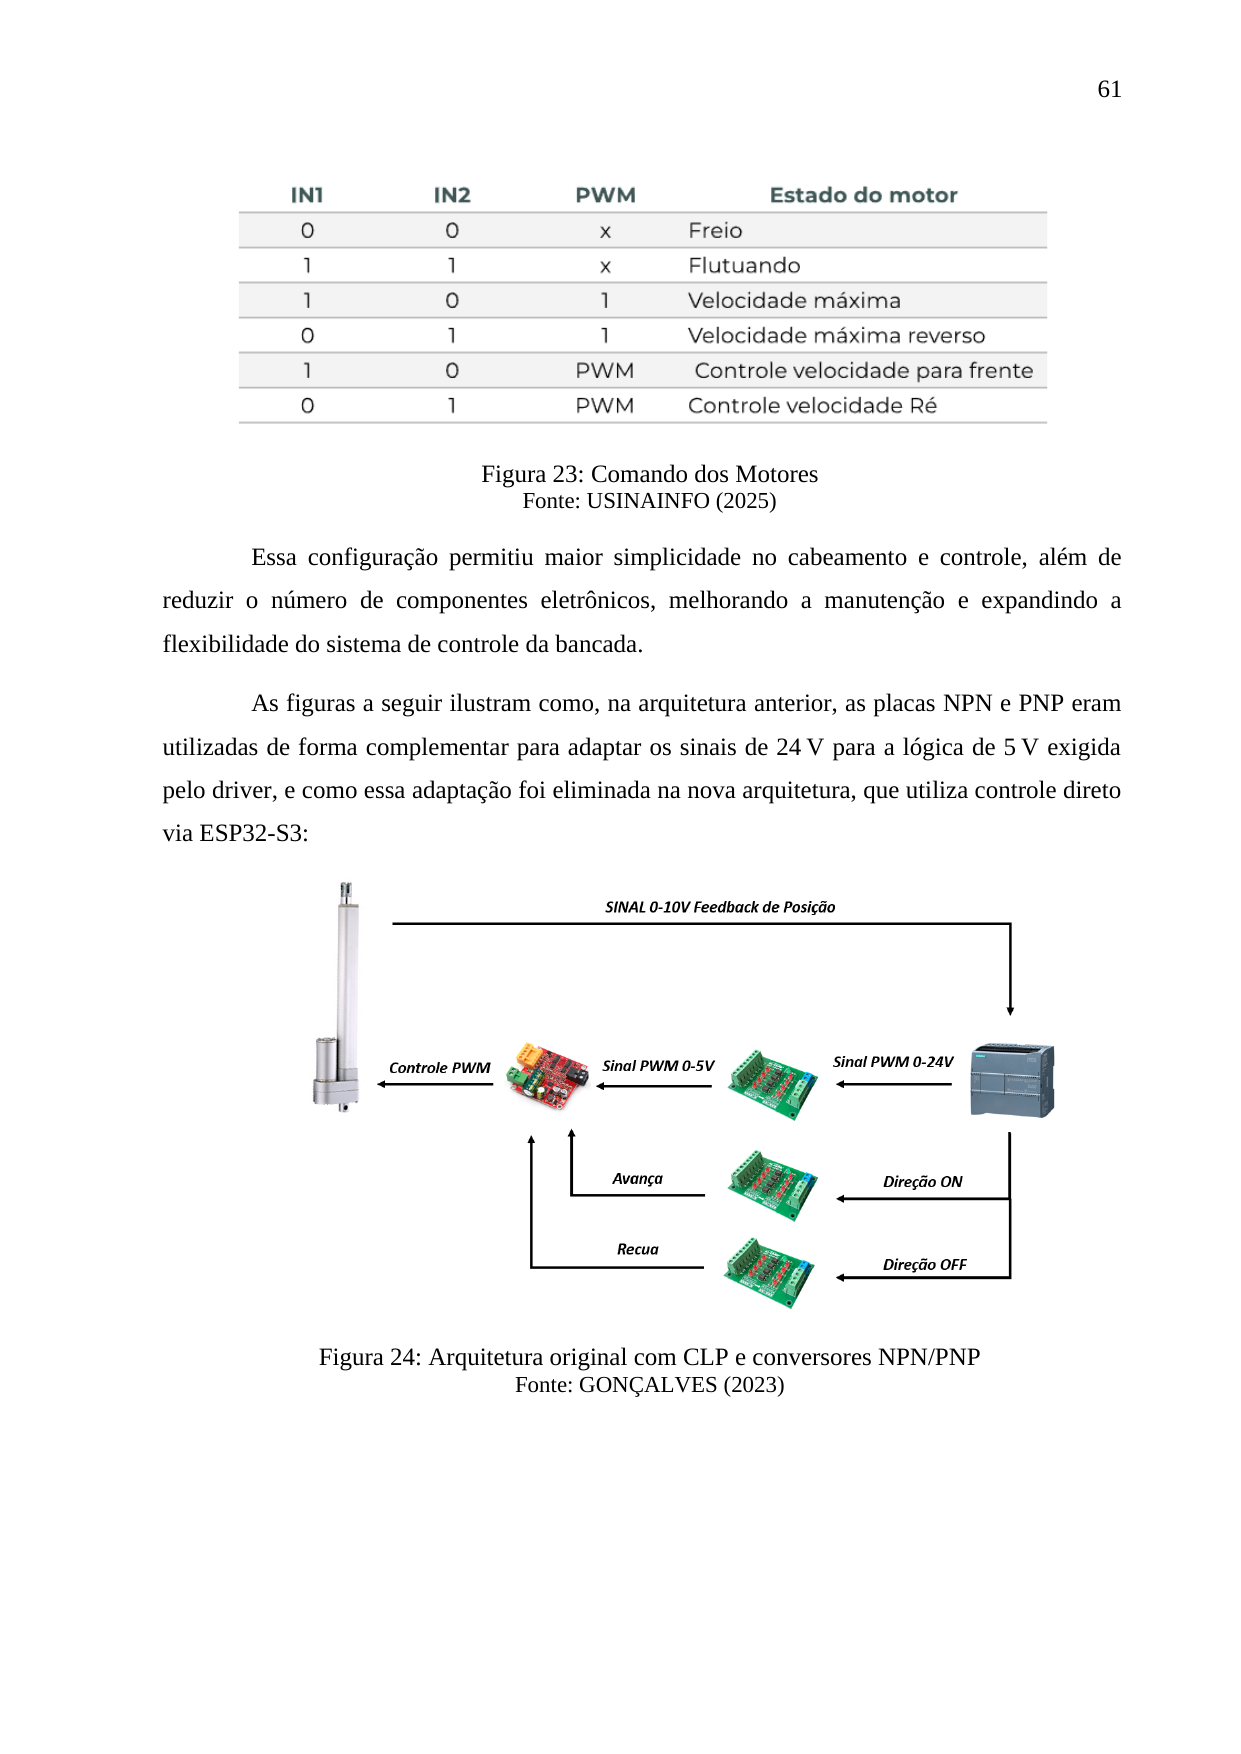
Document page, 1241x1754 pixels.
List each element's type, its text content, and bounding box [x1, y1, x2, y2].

picture [306, 877, 1067, 1312]
text Figura 24: Arquitetura original com CLP e conversores NPN/PNP [177, 1342, 1122, 1371]
picture [229, 177, 1055, 428]
text Fonte: GONÇALVES (2023) [177, 1371, 1122, 1398]
text Fonte: USINAINFO (2025) [177, 487, 1122, 514]
text As figuras a seguir ilustram como, na arquitetura anterior, as placas NPN e PNP eram utilizadas de forma complementar para adaptar os sinais de 24 V para a lógica de 5 V exigida pelo driver, e como essa adaptação foi eliminada na nova arquitetura, que utiliza controle direto via ESP32-S3: [162, 688, 1122, 847]
text Figura 23: Comando dos Motores [177, 459, 1122, 487]
text Essa configuração permitiu maior simplicidade no cabeamento e controle, além de reduzir o número de componentes eletrônicos, melhorando a manutenção e expandindo a flexibilidade do sistema de controle da bancada. [162, 542, 1122, 657]
